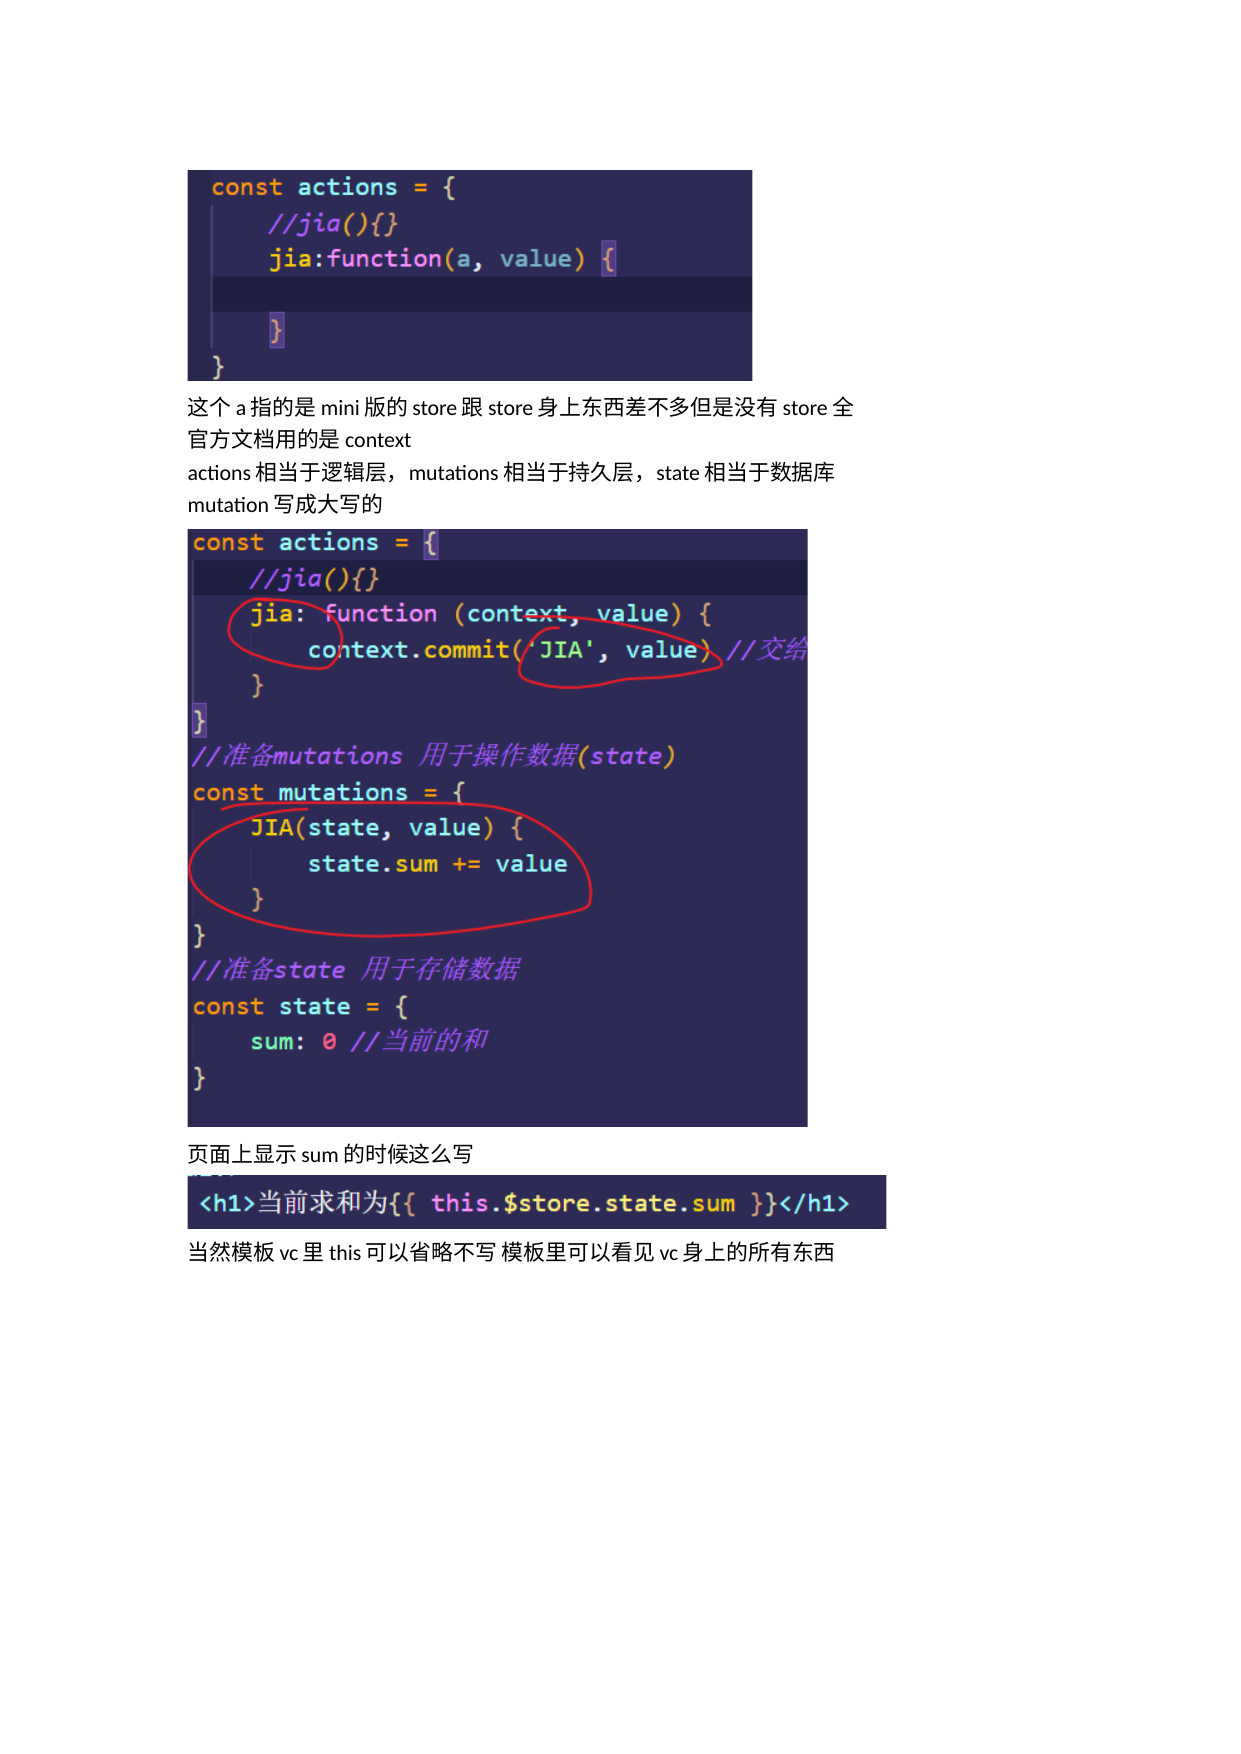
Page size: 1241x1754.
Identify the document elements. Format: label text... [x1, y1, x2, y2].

list mutation写成大写的 [187, 487, 1053, 519]
list 这个a指的是mini版的store跟store身上东西差不多但是没有store全 [187, 389, 1053, 422]
picture [187, 529, 808, 1127]
list actions相当于逻辑层，mutations相当于持久层，state相当于数据库 [187, 454, 1053, 487]
picture [187, 170, 753, 381]
picture [187, 1175, 887, 1229]
list 当然模板vc里this可以省略不写 模板里可以看见vc身上的所有东西 [187, 1234, 1053, 1267]
list 官方文档用的是context [187, 422, 1053, 454]
list 页面上显示sum的时候这么写 [187, 1137, 1053, 1169]
